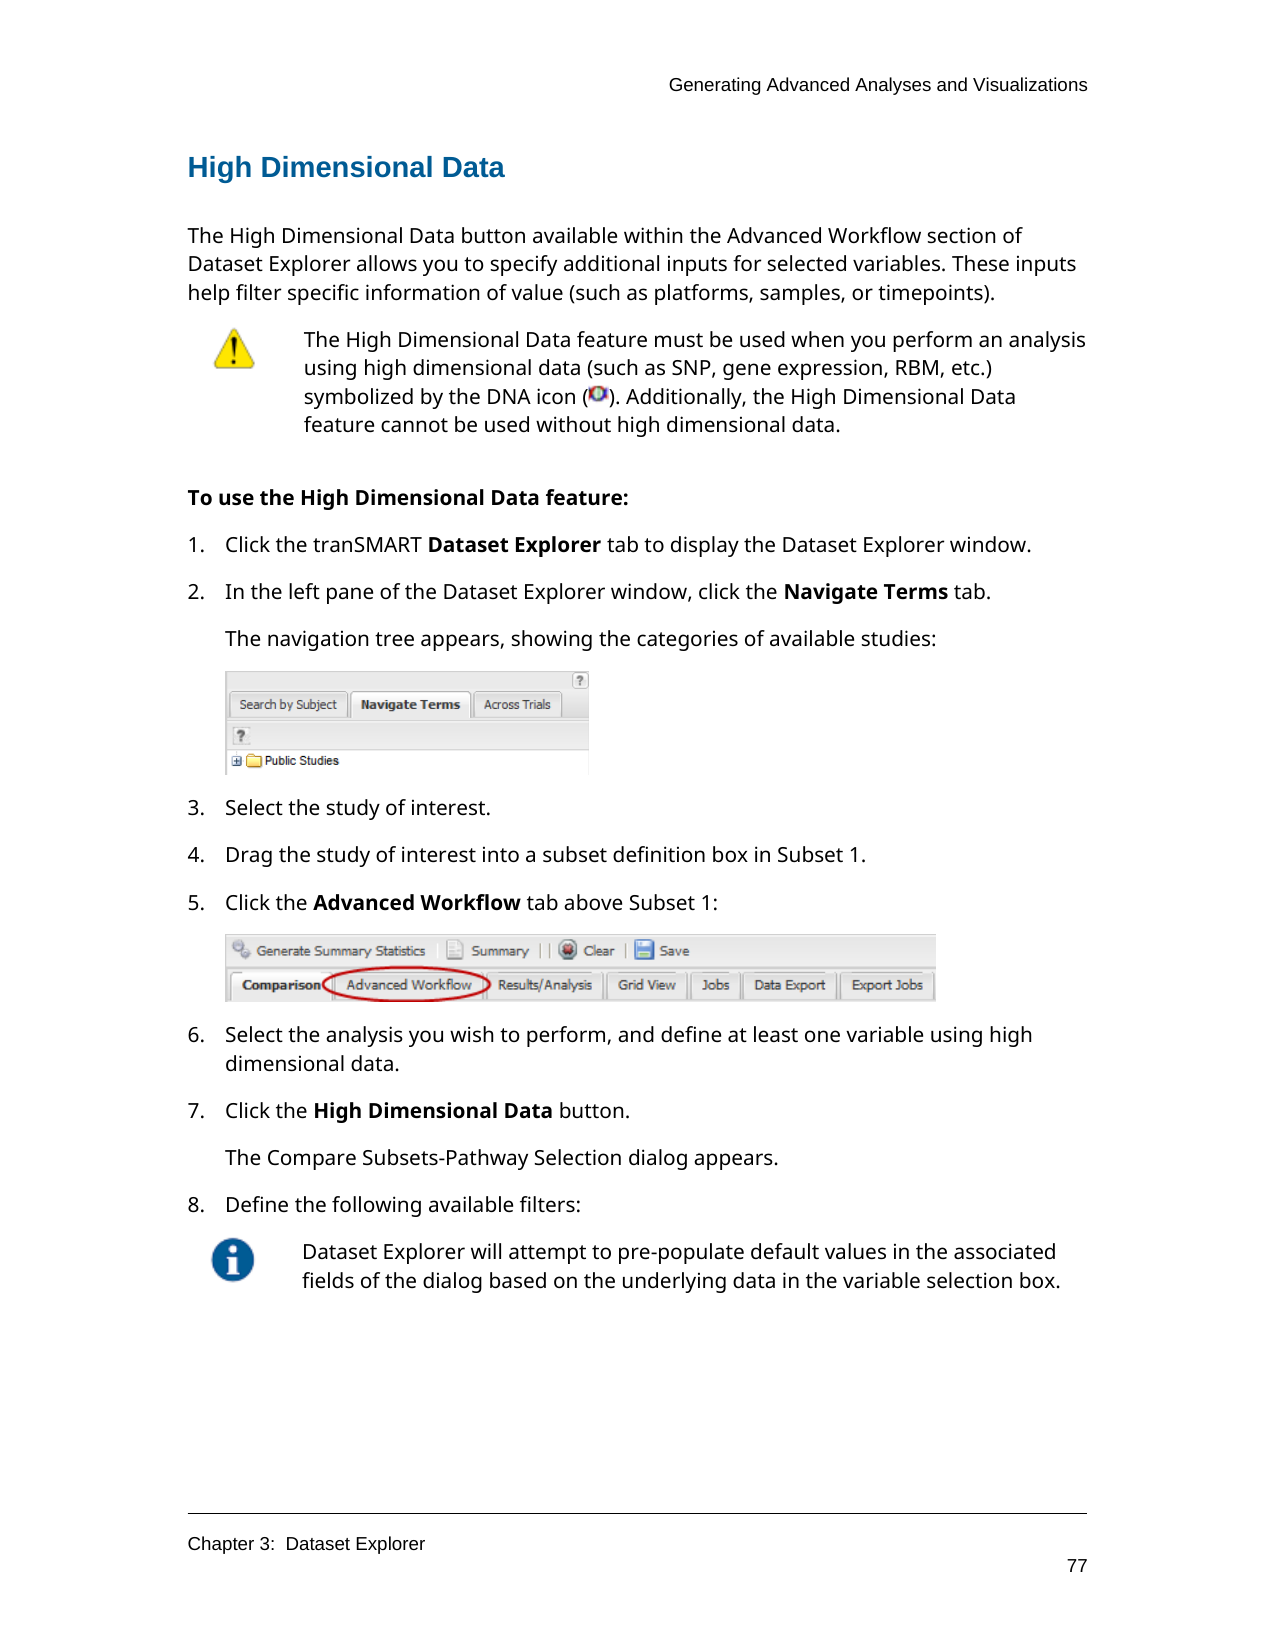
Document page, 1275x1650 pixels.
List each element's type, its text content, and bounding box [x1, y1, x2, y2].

list In the left pane of the Dataset Explorer window, click the Navigate Terms tab. [187, 577, 1087, 605]
picture [225, 934, 936, 1002]
table_header The High Dimensional Data feature must be used when you perform an analysis using high dimensional data (such as SNP, gene expression, RBM, etc.) symbolized by the DNA icon (). Additionally, the High Dimensional Data feature cannot be used without high dimensional data. [293, 325, 1099, 458]
list The Compare Subsets-Pathway Selection dialog appears. [225, 1143, 1087, 1171]
table_header Dataset Explorer will attempt to pre-populate default values in the associated fields of the dialog based on the underlying data in the variable selection box. [291, 1238, 1099, 1313]
list Select the analysis you wish to perform, and define at least one variable using high dimensional data. [187, 1020, 1087, 1077]
picture [588, 383, 609, 405]
table_header [176, 1238, 291, 1313]
picture [225, 671, 589, 775]
text The High Dimensional Data button available within the Advanced Workflow section of Dataset Explorer allows you to specify additional inputs for selected variables. These inputs help filter specific information of value (such as platforms, samples, or timepoints). [187, 221, 1087, 306]
list Click the High Dimensional Data button. [187, 1096, 1087, 1124]
subtitle High Dimensional Data [187, 150, 1087, 183]
list Select the study of interest. [187, 793, 1087, 822]
picture [205, 1237, 262, 1283]
list To use the High Dimensional Data feature: [187, 483, 1087, 511]
picture [211, 325, 258, 372]
list Click the Advanced Workflow tab above Subset 1: [187, 888, 1087, 916]
list The navigation tree appears, showing the categories of available studies: [225, 624, 1087, 653]
table_header [176, 325, 292, 458]
list Drag the study of interest into a subset definition box in Subset 1. [187, 840, 1087, 869]
list Define the following available filters: [187, 1190, 1087, 1219]
list Click the tranSMART Dataset Explorer tab to display the Dataset Explorer window. [187, 530, 1087, 558]
